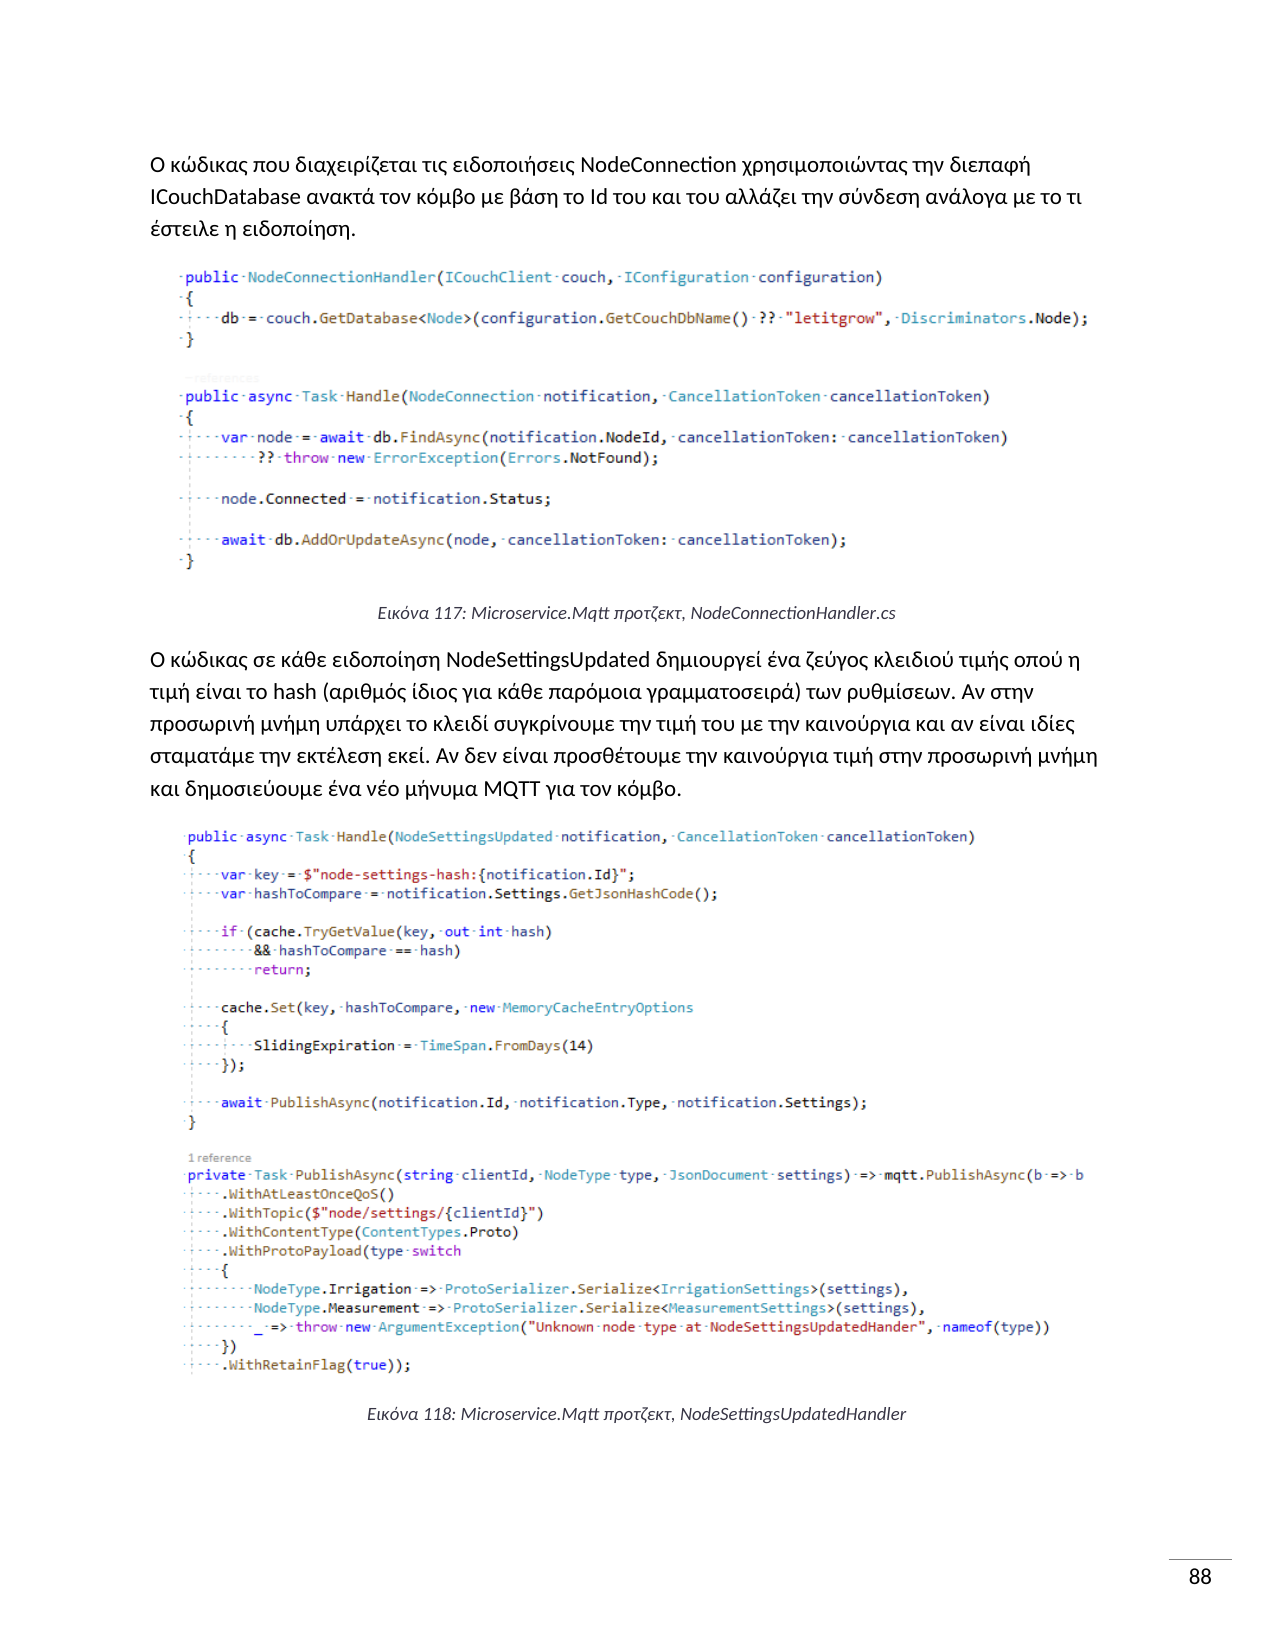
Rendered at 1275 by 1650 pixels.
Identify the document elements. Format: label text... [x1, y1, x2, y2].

text Εικόνα 117: Microservice.Mqtt προτζεκτ, NodeConnectionHandler.cs [150, 601, 1125, 624]
picture [179, 267, 1097, 577]
text Εικόνα 118: Microservice.Mqtt προτζεκτ, NodeSettingsUpdatedHandler [150, 1402, 1125, 1425]
text Ο κώδικας που διαχειρίζεται τις ειδοποιήσεις NodeConnection χρησιμοποιώντας την διεπαφή ICouchDatabase ανακτά τον κόμβο με βάση το Id του και του αλλάζει την σύνδεση ανάλογα με το τι έστειλε η ειδοποίηση. [150, 150, 1125, 242]
text Ο κώδικας σε κάθε ειδοποίηση NodeSettingsUpdated δημιουργεί ένα ζεύγος κλειδιού τιμής οπού η τιμή είναι το hash (αριθμός ίδιος για κάθε παρόμοια γραμματοσειρά) των ρυθμίσεων. Αν στην προσωρινή μνήμη υπάρχει το κλειδί συγκρίνουμε την τιμή του με την καινούργια και αν είναι ιδίες σταματάμε την εκτέλεση εκεί. Αν δεν είναι προσθέτουμε την καινούργια τιμή στην προσωρινή μνήμη και δημοσιεύουμε ένα νέο μήνυμα MQTT για τον κόμβο. [150, 645, 1125, 802]
picture [183, 826, 1092, 1378]
